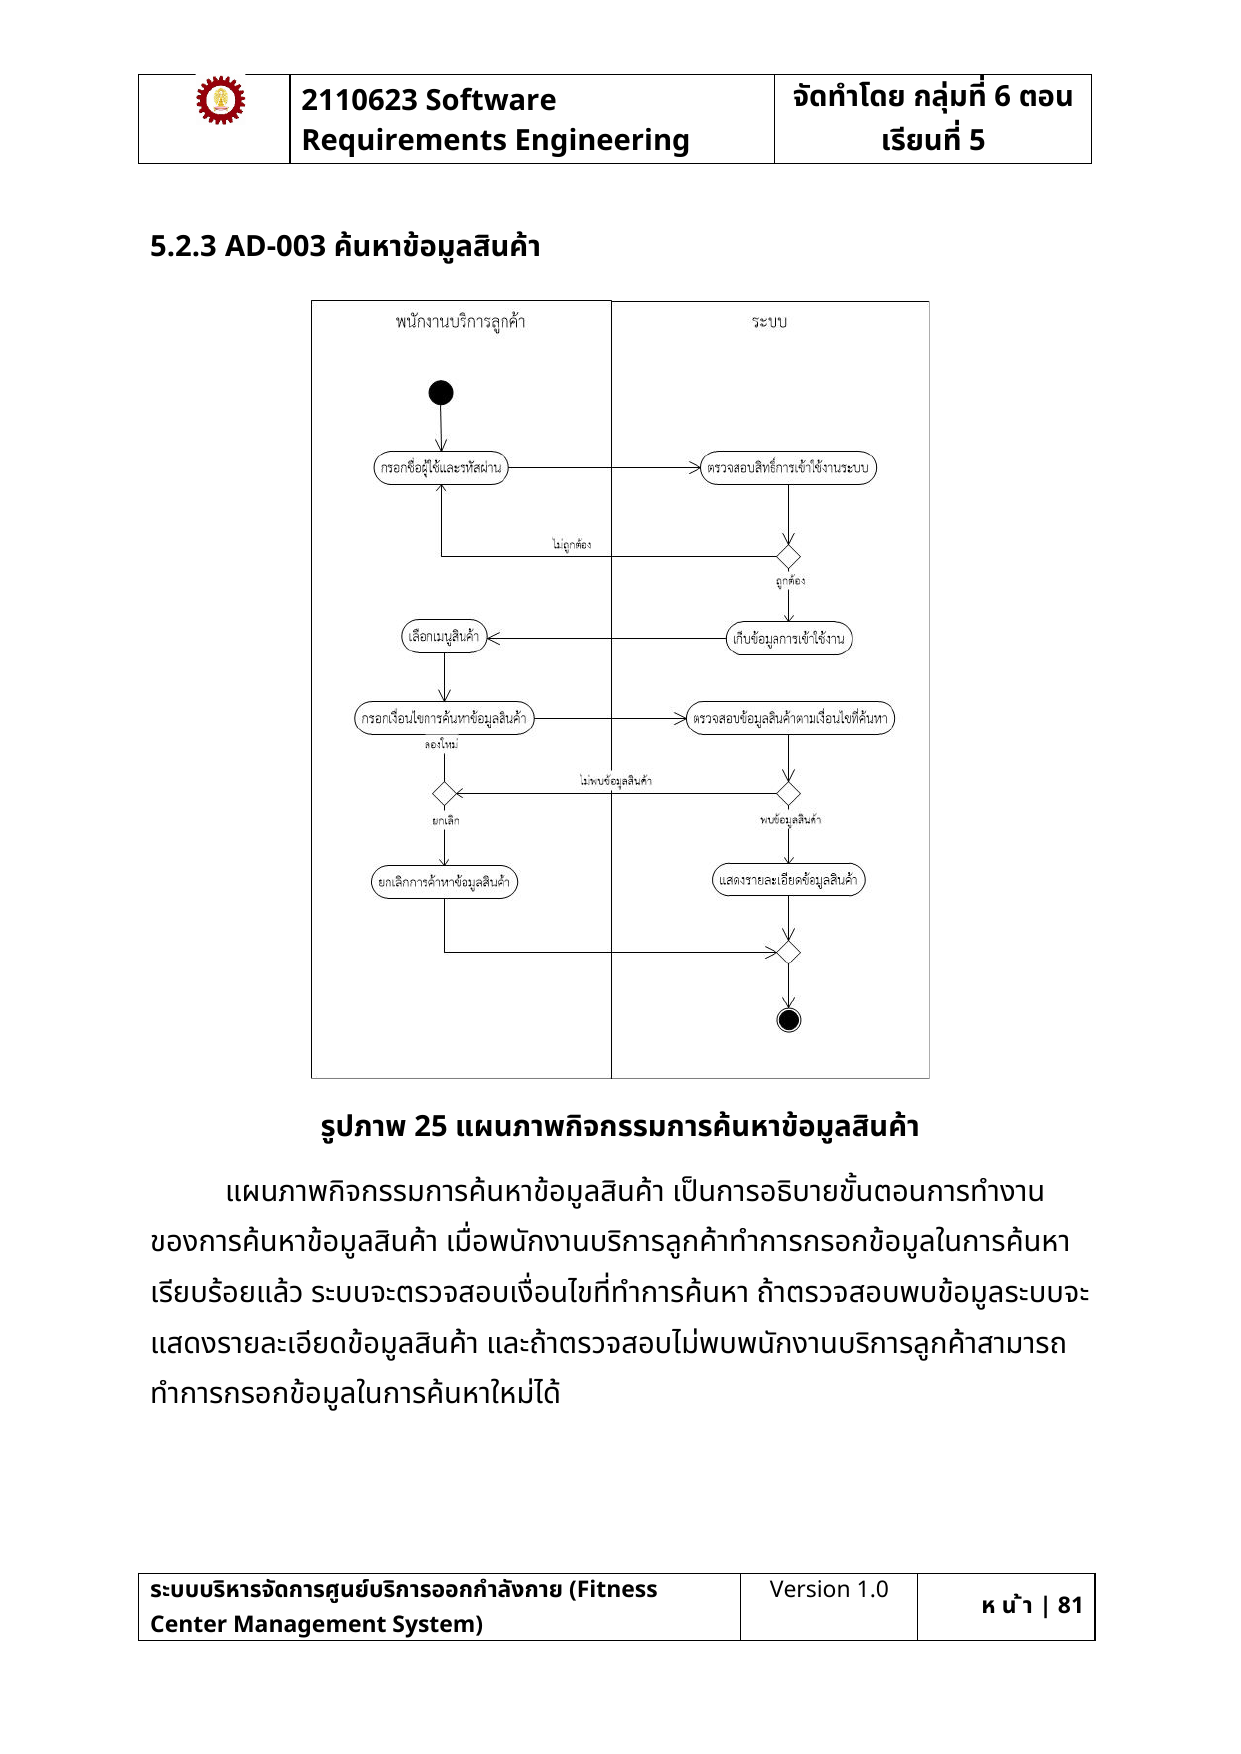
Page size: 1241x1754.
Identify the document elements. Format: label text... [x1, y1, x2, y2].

picture [310, 300, 930, 1079]
subtitle AD-003 ค้นหาข้อมูลสินค้า [150, 225, 1090, 269]
text แผนภาพกิจกรรมการค้นหาข้อมูลสินค้า เป็นการอธิบายขั้นตอนการทำงานของการค้นหาข้อมูลสินค้า เมื่อพนักงานบริการลูกค้าทำการกรอกข้อมูลในการค้นหาเรียบร้อยแล้ว ระบบจะตรวจสอบเงื่อนไขที่ทำการค้นหา ถ้าตรวจสอบพบข้อมูลระบบจะแสดงรายละเอียดข้อมูลสินค้า และถ้าตรวจสอบไม่พบพนักงานบริการลูกค้าสามารถทำการกรอกข้อมูลในการค้นหาใหม่ได้ [150, 1170, 1090, 1417]
picture [195, 74, 246, 125]
